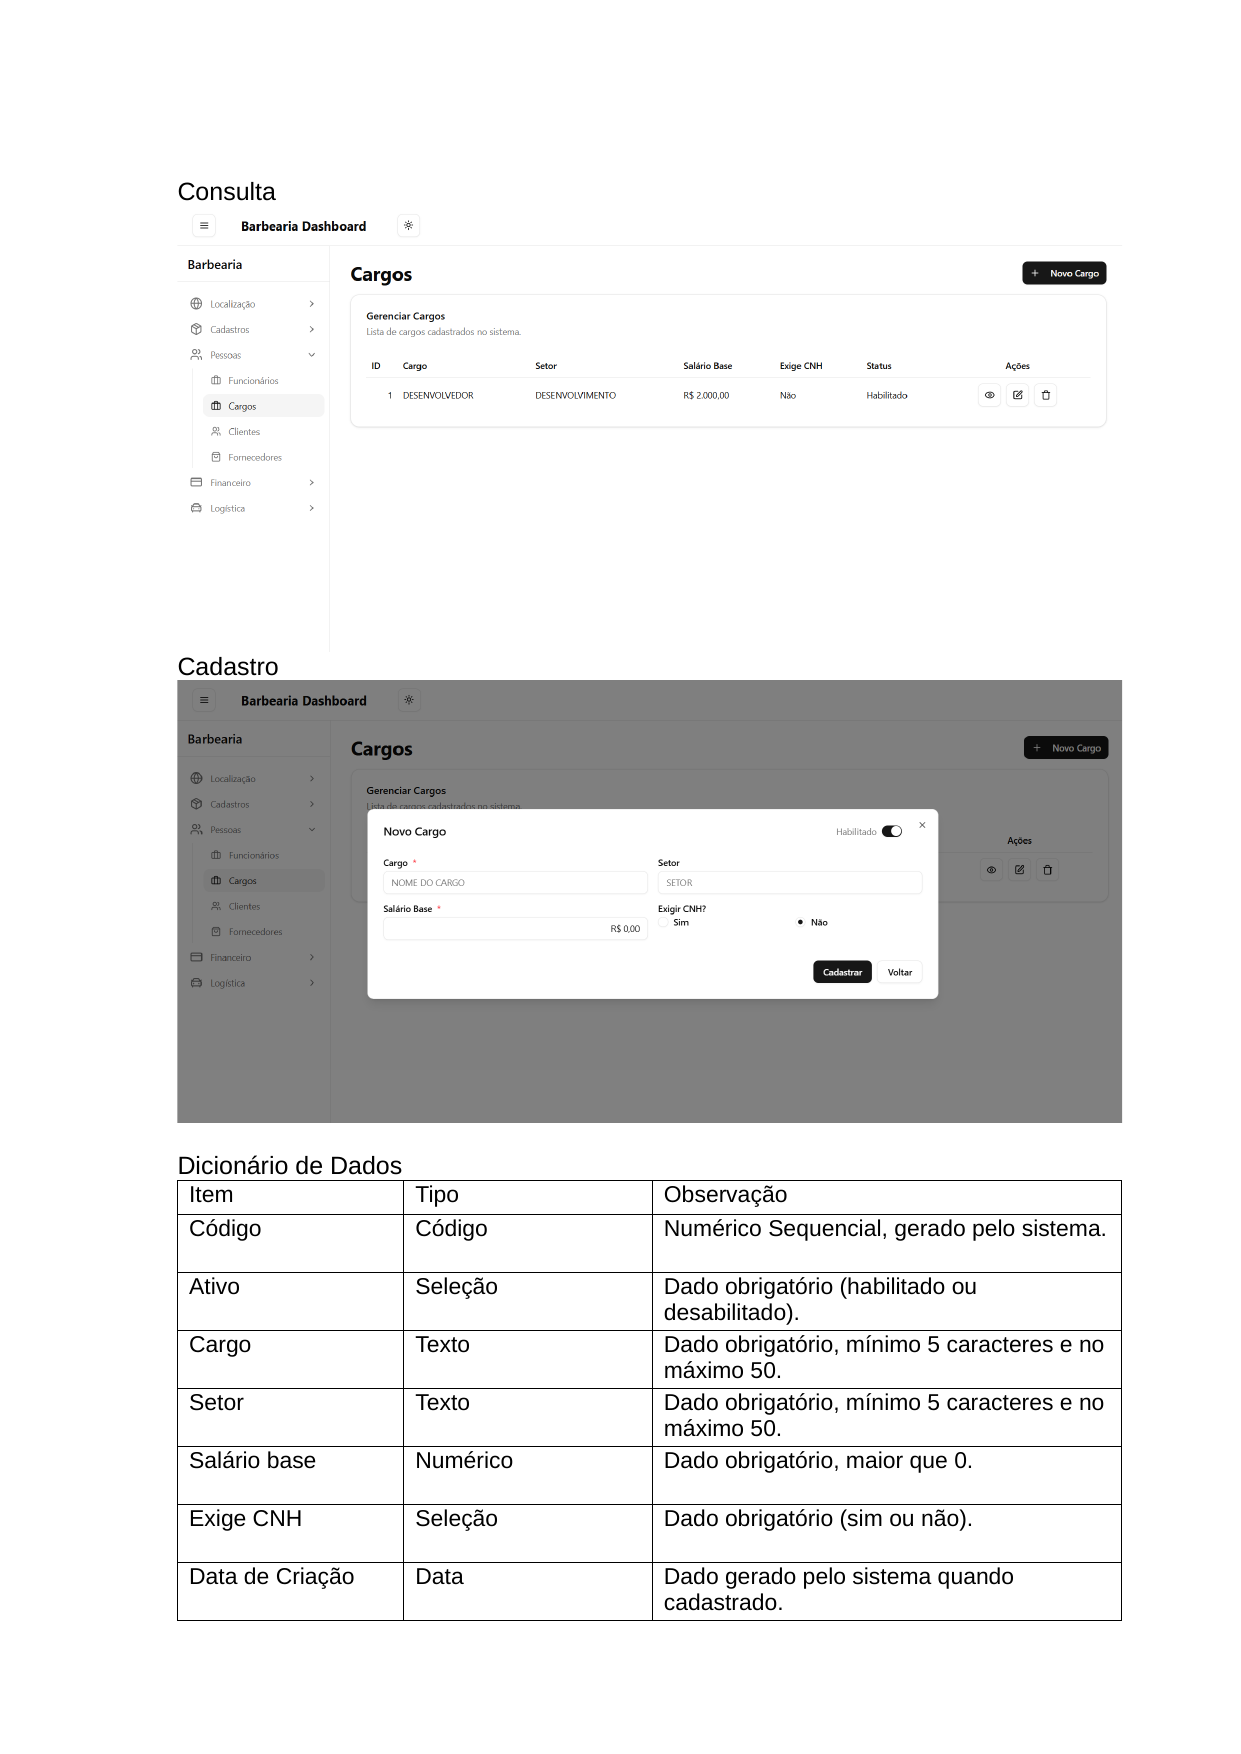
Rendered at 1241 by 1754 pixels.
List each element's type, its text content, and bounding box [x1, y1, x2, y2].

table_cell Exige CNH [178, 1505, 403, 1562]
table_cell Numérico [404, 1447, 652, 1504]
table_cell Data [404, 1563, 652, 1620]
text Dicionário de Dados [177, 1151, 1122, 1180]
table_cell Texto [404, 1389, 652, 1446]
table_cell Código [178, 1215, 403, 1272]
table_header Tipo [404, 1181, 652, 1214]
table_cell Seleção [404, 1273, 652, 1330]
table_cell Data de Criação [178, 1563, 403, 1620]
table_cell Ativo [178, 1273, 403, 1330]
table_cell Dado obrigatório (habilitado ou desabilitado). [653, 1273, 1121, 1330]
table_cell Dado obrigatório (sim ou não). [653, 1505, 1121, 1562]
table_cell Código [404, 1215, 652, 1272]
table_cell Texto [404, 1331, 652, 1388]
table_cell Seleção [404, 1505, 652, 1562]
table_header Item [178, 1181, 403, 1214]
table_cell Dado obrigatório, maior que 0. [653, 1447, 1121, 1504]
table_header Observação [653, 1181, 1121, 1214]
table_cell Dado obrigatório, mínimo 5 caracteres e no máximo 50. [653, 1389, 1121, 1446]
text Consulta [177, 177, 1122, 206]
table_cell Setor [178, 1389, 403, 1446]
picture [177, 680, 1123, 1123]
table_cell Numérico Sequencial, gerado pelo sistema. [653, 1215, 1121, 1272]
picture [177, 206, 1123, 652]
table_cell Salário base [178, 1447, 403, 1504]
text Cadastro [177, 652, 1122, 680]
table_cell Cargo [178, 1331, 403, 1388]
table_cell Dado gerado pelo sistema quando cadastrado. [653, 1563, 1121, 1620]
table_cell Dado obrigatório, mínimo 5 caracteres e no máximo 50. [653, 1331, 1121, 1388]
